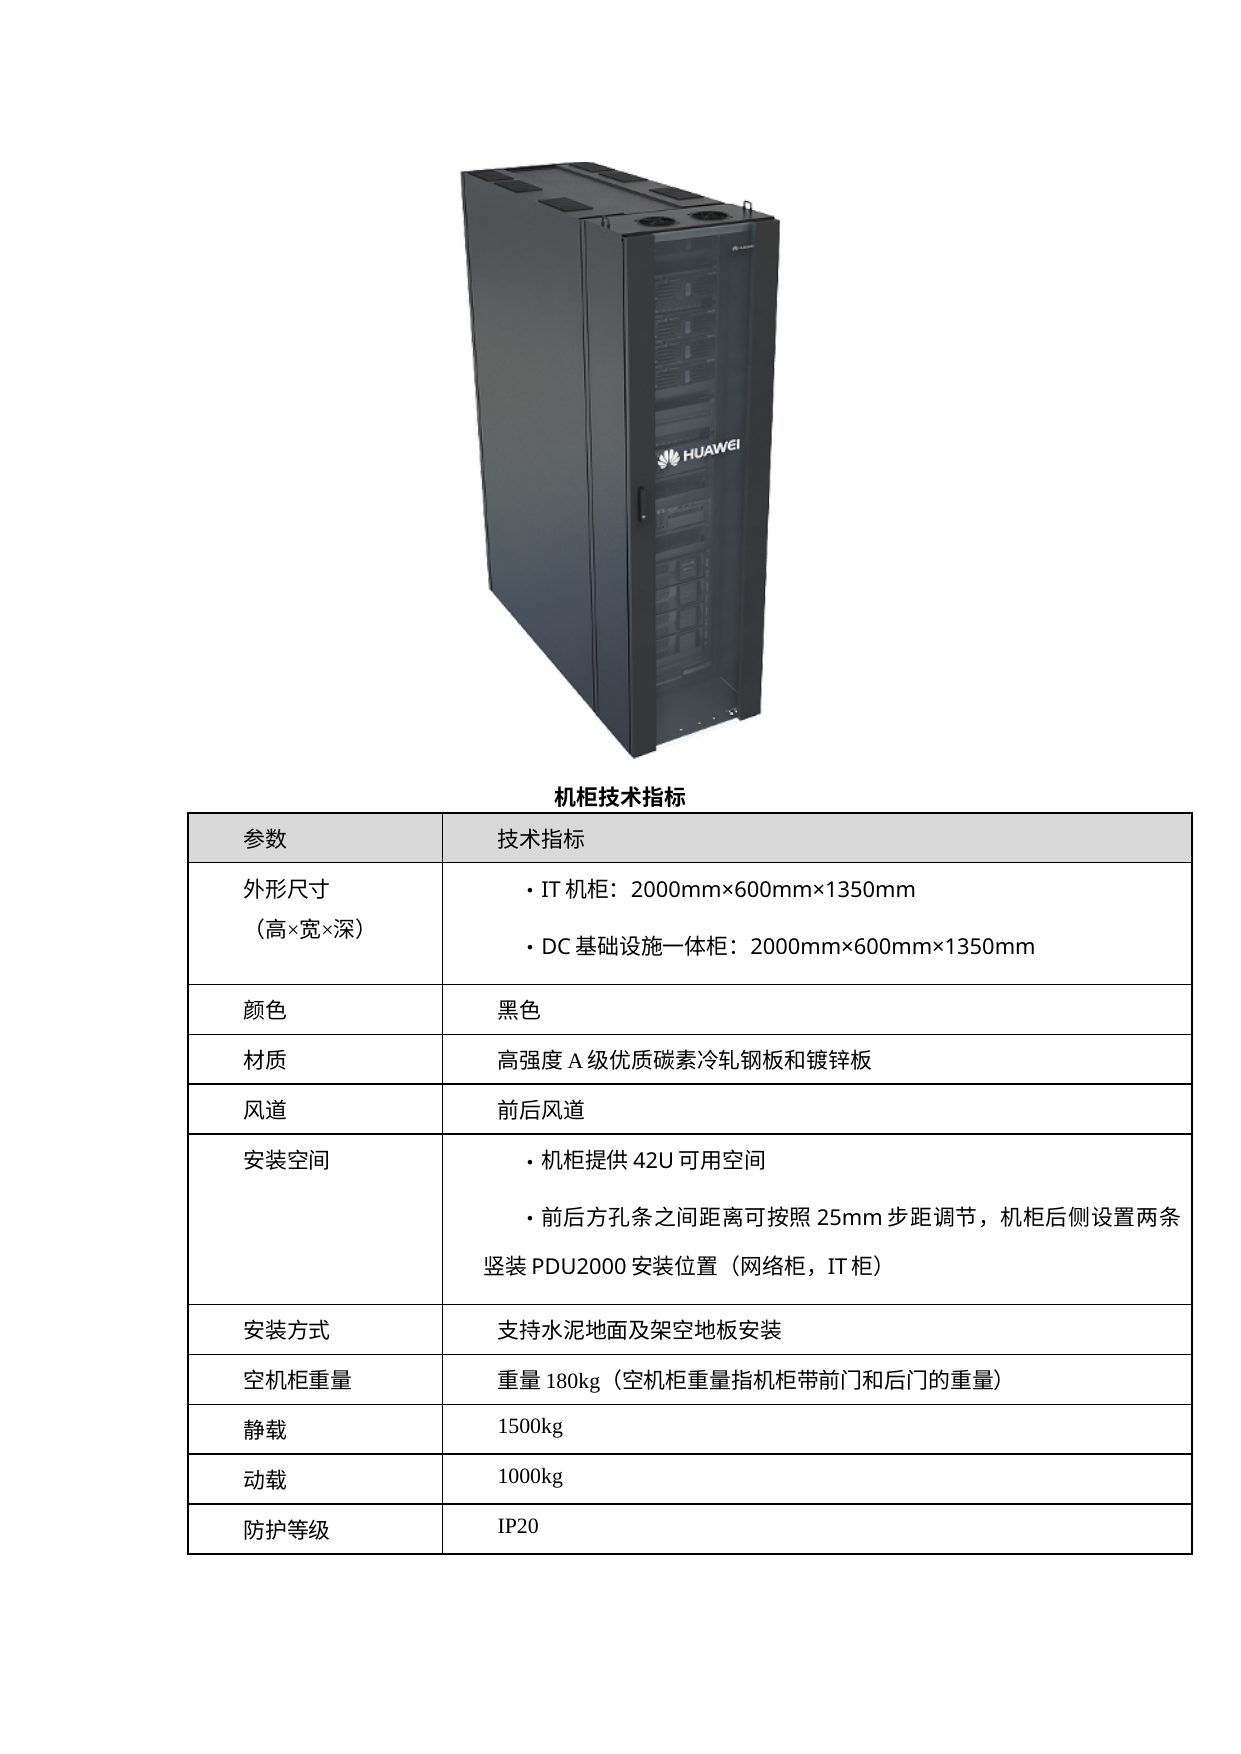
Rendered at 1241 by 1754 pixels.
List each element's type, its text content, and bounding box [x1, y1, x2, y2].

table_header 技术指标 [443, 814, 1191, 862]
table_cell 安装空间 [189, 1135, 442, 1304]
table_cell 空机柜重量 [189, 1355, 442, 1403]
table_cell 支持水泥地面及架空地板安装 [443, 1305, 1191, 1353]
table_header 参数 [189, 814, 442, 862]
table_cell 外形尺寸 （高×宽×深） [189, 863, 442, 983]
table_cell 材质 [189, 1035, 442, 1083]
table_cell 机柜提供42U可用空间 前后方孔条之间距离可按照25mm步距调节，机柜后侧设置两条竖装PDU2000安装位置（网络柜，IT柜） [443, 1135, 1191, 1304]
table_cell 动载 [189, 1455, 442, 1503]
table_cell 颜色 [189, 985, 442, 1033]
table_cell 静载 [189, 1405, 442, 1453]
table_cell 防护等级 [189, 1505, 442, 1553]
table_cell 高强度A级优质碳素冷轧钢板和镀锌板 [443, 1035, 1191, 1083]
text 机柜技术指标 [187, 779, 1053, 812]
picture [460, 162, 781, 759]
table_cell 安装方式 [189, 1305, 442, 1353]
table_cell 风道 [189, 1085, 442, 1133]
table_cell 前后风道 [443, 1085, 1191, 1133]
table_cell 1500kg [443, 1405, 1191, 1453]
table_cell 重量180kg（空机柜重量指机柜带前门和后门的重量） [443, 1355, 1191, 1403]
table_cell 黑色 [443, 985, 1191, 1033]
table_cell 1000kg [443, 1455, 1191, 1503]
table_cell IT机柜：2000mm×600mm×1350mm DC基础设施一体柜：2000mm×600mm×1350mm [443, 863, 1191, 983]
table_cell IP20 [443, 1505, 1191, 1553]
